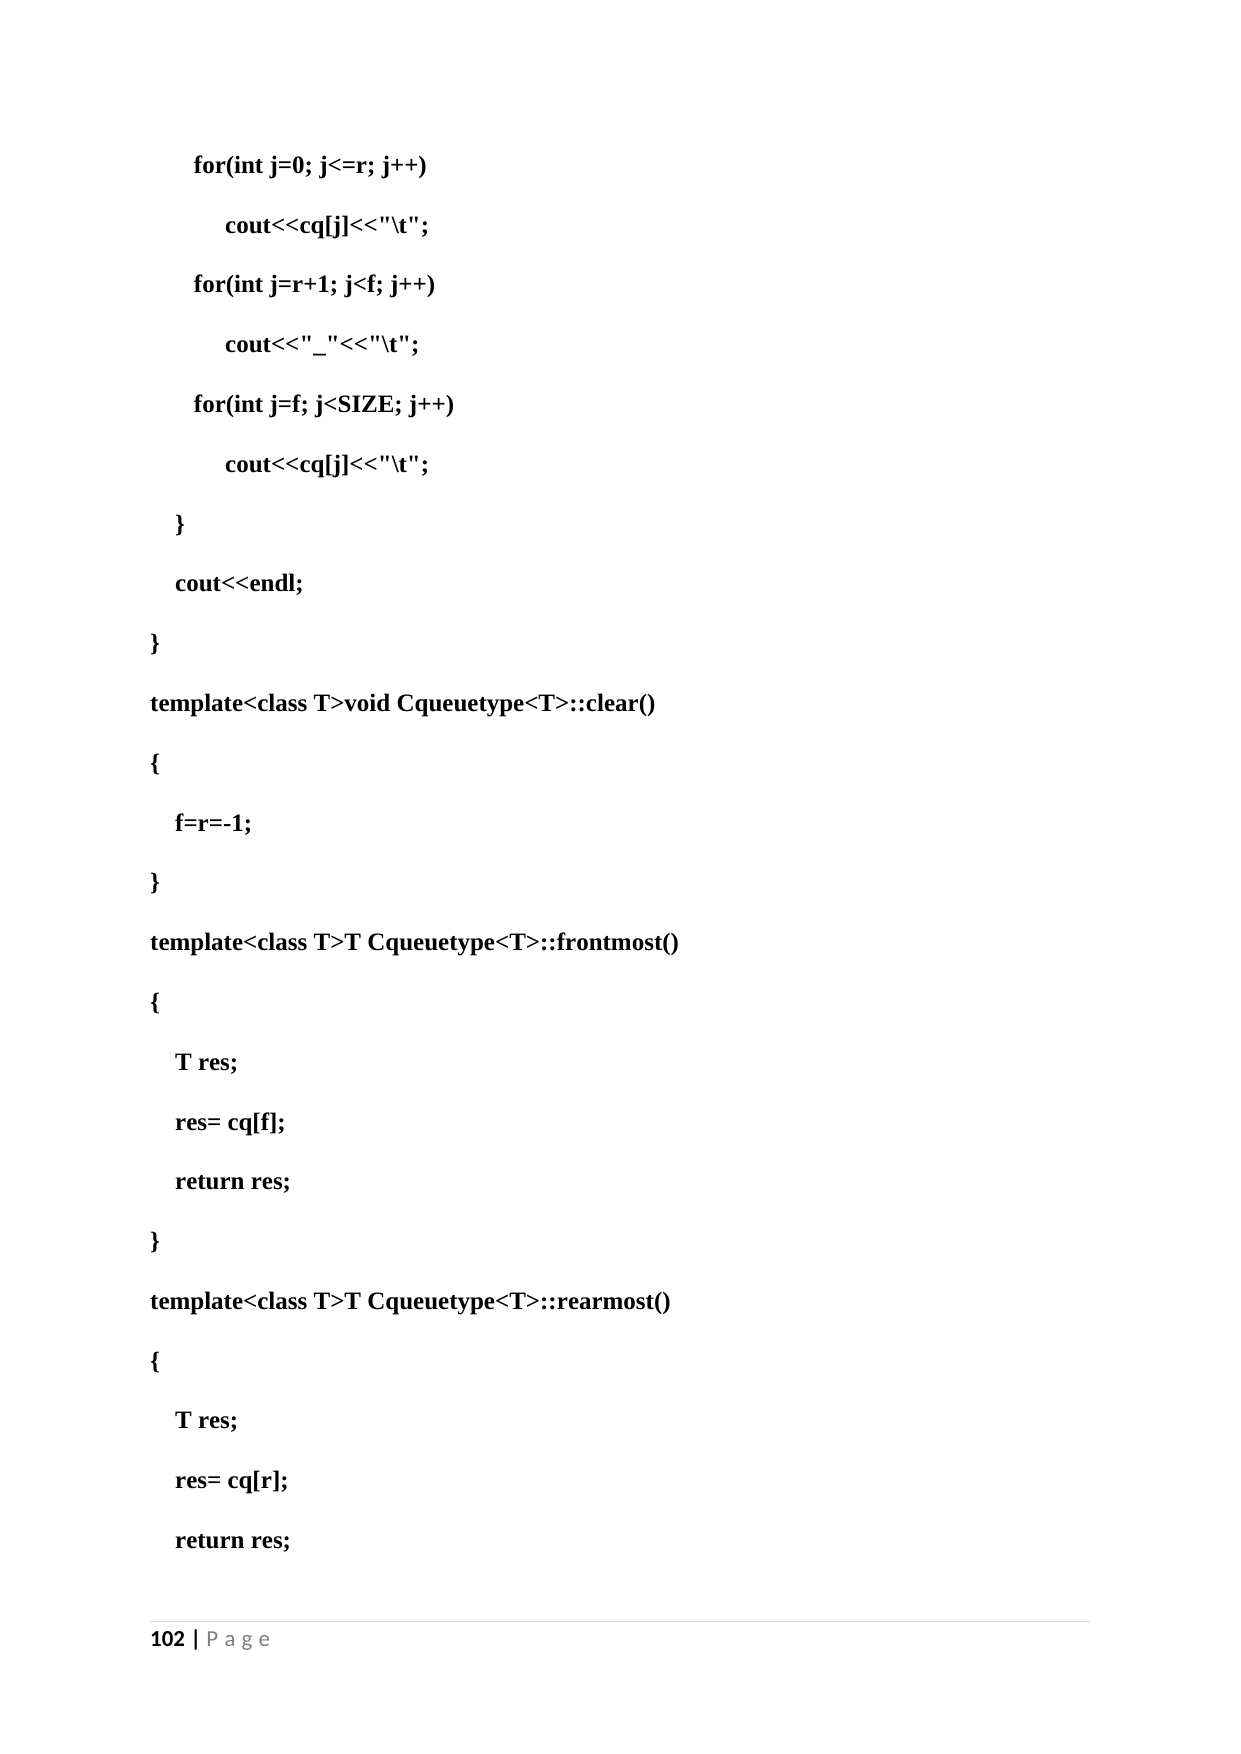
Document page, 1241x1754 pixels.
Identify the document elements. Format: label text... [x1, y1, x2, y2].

text res= cq[r]; [150, 1465, 1090, 1494]
text { [150, 748, 1090, 777]
text { [150, 987, 1090, 1016]
text for(int j=r+1; j<f; j++) [150, 269, 1090, 298]
text { [150, 1346, 1090, 1374]
text cout<<cq[j]<<"\t"; [150, 210, 1090, 238]
text for(int j=0; j<=r; j++) [150, 150, 1090, 179]
text cout<<"_"<<"\t"; [150, 329, 1090, 358]
text } [150, 1226, 1090, 1255]
text T res; [150, 1406, 1090, 1434]
text } [150, 867, 1090, 896]
text template<class T>T Cqueuetype<T>::rearmost() [150, 1286, 1090, 1315]
text return res; [150, 1525, 1090, 1554]
text T res; [150, 1047, 1090, 1076]
text template<class T>void Cqueuetype<T>::clear() [150, 688, 1090, 717]
text f=r=-1; [150, 808, 1090, 836]
text res= cq[f]; [150, 1107, 1090, 1135]
text return res; [150, 1166, 1090, 1195]
text cout<<endl; [150, 568, 1090, 597]
text } [150, 509, 1090, 537]
text for(int j=f; j<SIZE; j++) [150, 389, 1090, 418]
text cout<<cq[j]<<"\t"; [150, 449, 1090, 478]
text template<class T>T Cqueuetype<T>::frontmost() [150, 927, 1090, 956]
text } [150, 628, 1090, 657]
